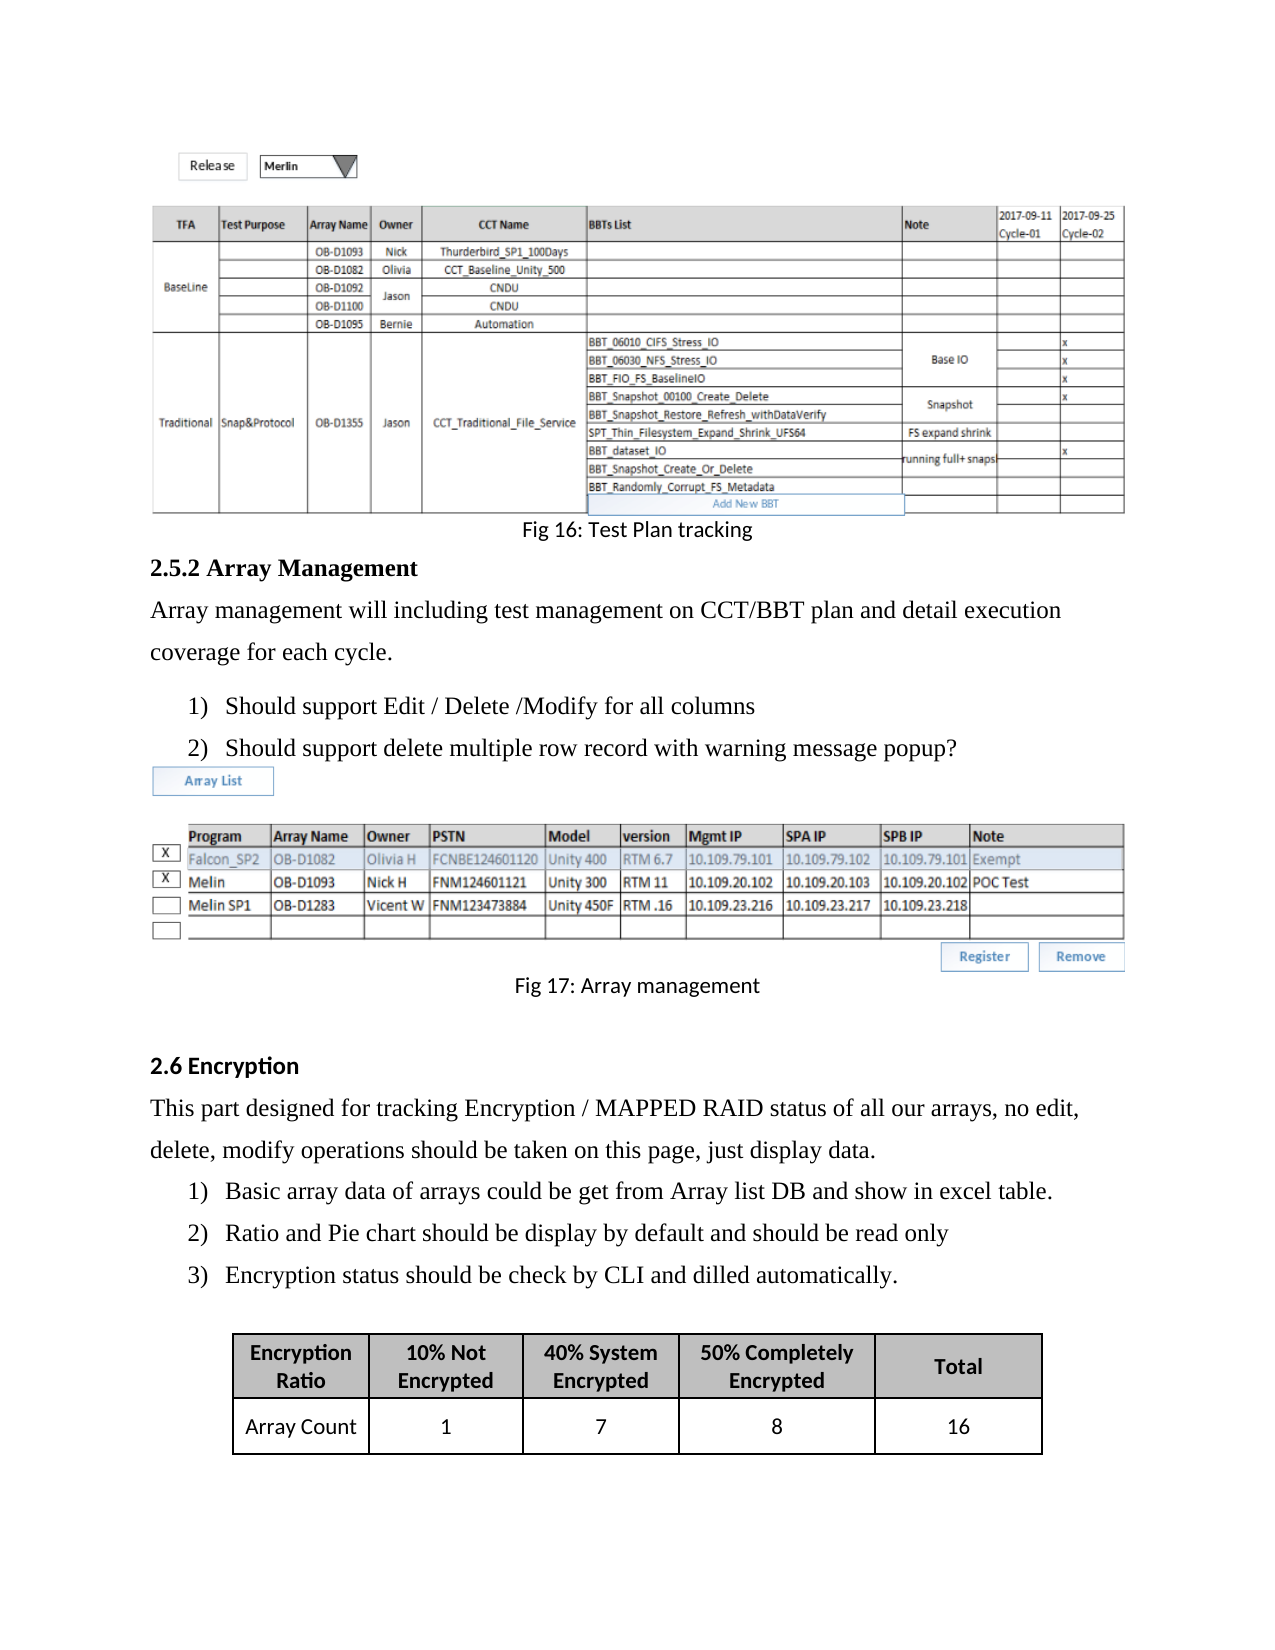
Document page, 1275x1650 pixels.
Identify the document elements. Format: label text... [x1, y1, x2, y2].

table_cell 7 [524, 1399, 678, 1453]
table_header Total [876, 1335, 1041, 1397]
text Fig 16: Test Plan tracking [150, 515, 1125, 543]
table_cell Array Count [234, 1399, 368, 1453]
text Array management will including test management on CCT/BBT plan and detail execution coverage for each cycle. [150, 585, 1125, 668]
list Should support Edit / Delete /Modify for all columns [187, 681, 1125, 723]
table_cell 8 [680, 1399, 874, 1453]
list Ratio and Pie chart should be display by default and should be read only [187, 1208, 1125, 1250]
text 2.6 Encryption [150, 1041, 1125, 1083]
table_header Encryption Ratio [234, 1335, 368, 1397]
text 2.5.2 Array Management [150, 543, 1125, 585]
table_header 40% System Encrypted [524, 1335, 678, 1397]
list Encryption status should be check by CLI and dilled automatically. [187, 1250, 1125, 1291]
text This part designed for tracking Encryption / MAPPED RAID status of all our arrays, no edit, delete, modify operations should be taken on this page, just display data. [150, 1083, 1125, 1166]
table_header 50% Completely Encrypted [680, 1335, 874, 1397]
table_header 10% Not Encrypted [370, 1335, 522, 1397]
table_cell 1 [370, 1399, 522, 1453]
list Basic array data of arrays could be get from Array list DB and show in excel table. [187, 1166, 1125, 1208]
text Fig 17: Array management [150, 972, 1125, 1000]
list Should support delete multiple row record with warning message popup? [187, 723, 1125, 764]
table_cell 16 [876, 1399, 1041, 1453]
